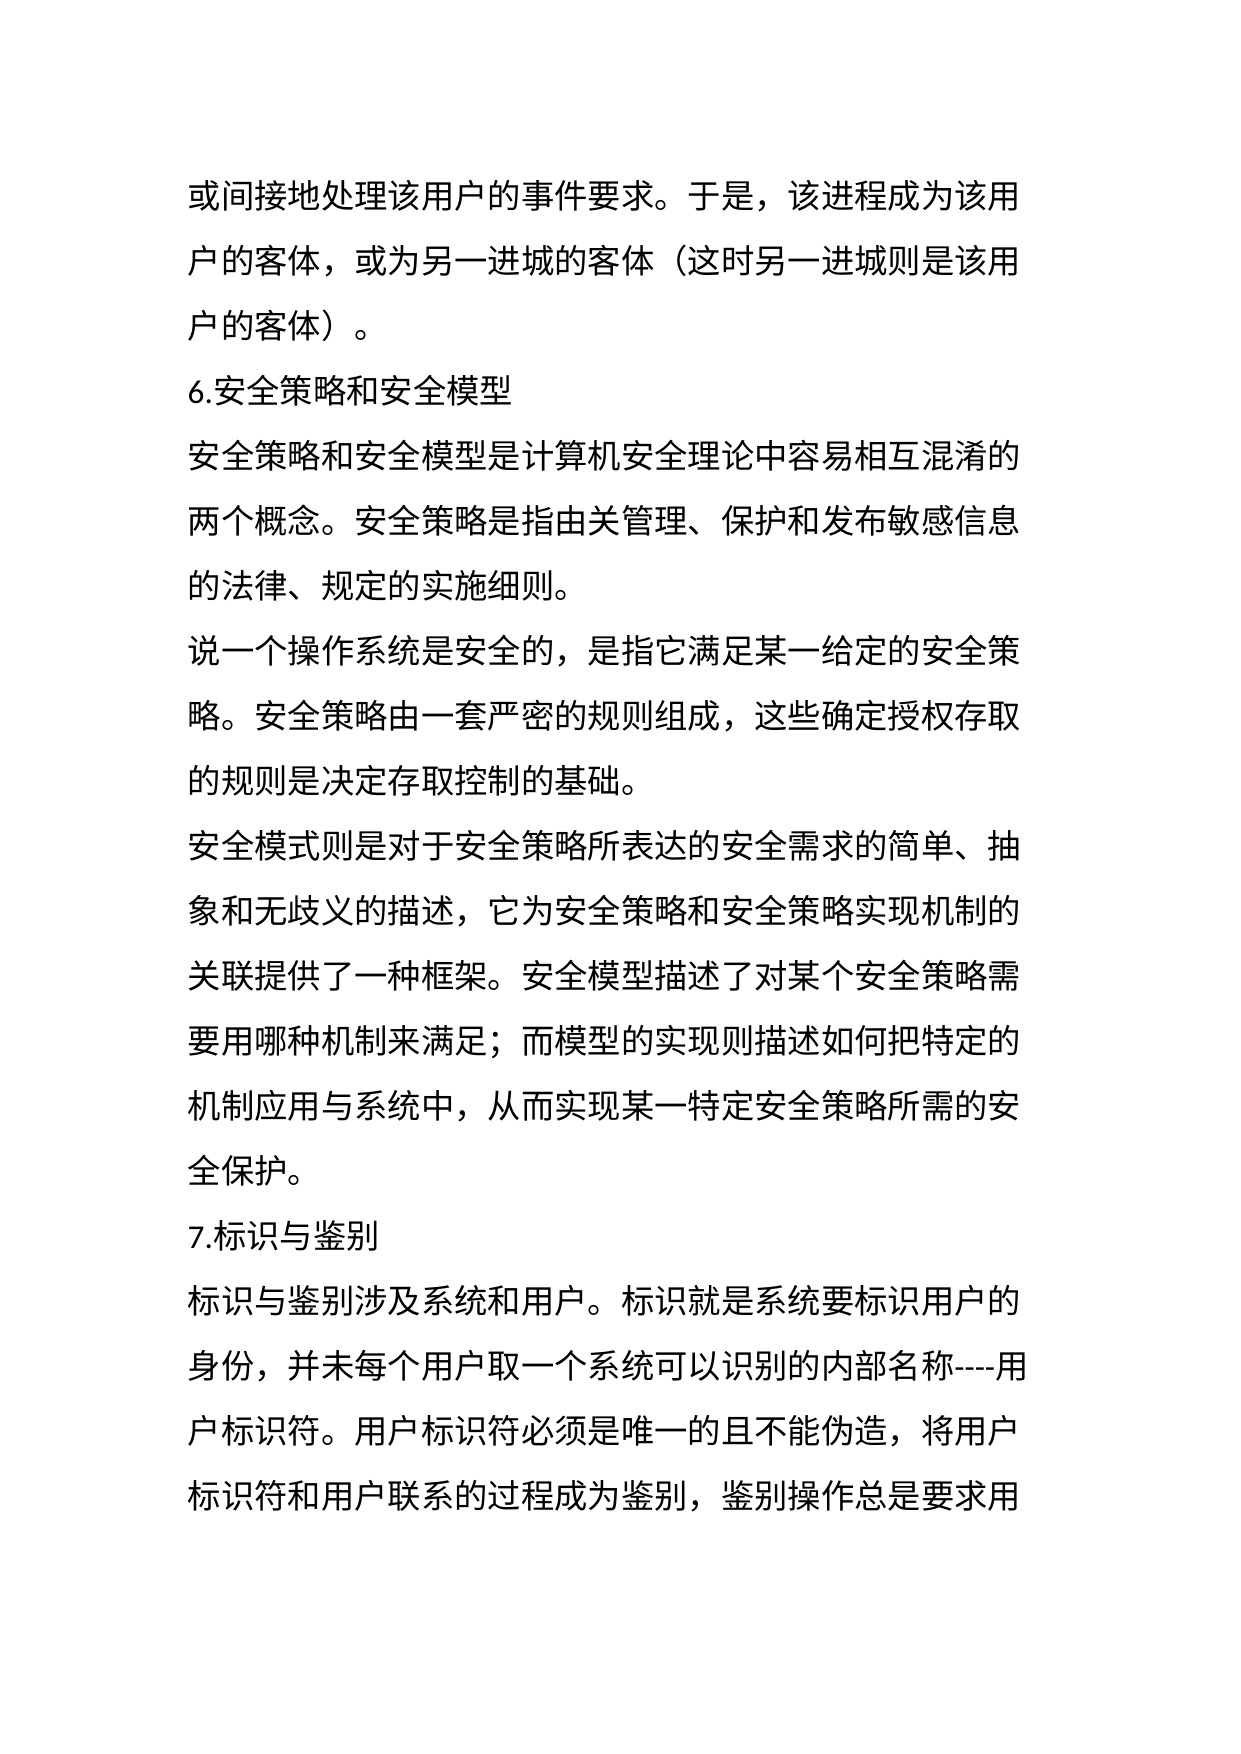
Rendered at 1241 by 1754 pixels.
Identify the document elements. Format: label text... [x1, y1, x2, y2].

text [187, 162, 1053, 357]
text 安全模式则是对于安全策略所表达的安全需求的简单、抽象和无歧义的描述，它为安全策略和安全策略实现机制的关联提供了一种框架。安全模型描述了对某个安全策略需要用哪种机制来满足；而模型的实现则描述如何把特定的机制应用与系统中，从而实现某一特定安全策略所需的安全保护。 [187, 812, 1053, 1202]
text 6.安全策略和安全模型 [187, 357, 1053, 422]
text 说一个操作系统是安全的，是指它满足某一给定的安全策略。安全策略由一套严密的规则组成，这些确定授权存取的规则是决定存取控制的基础。 [187, 617, 1053, 812]
text 7.标识与鉴别 [187, 1202, 1053, 1267]
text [187, 1267, 1053, 1527]
text 安全策略和安全模型是计算机安全理论中容易相互混淆的两个概念。安全策略是指由关管理、保护和发布敏感信息的法律、规定的实施细则。 [187, 422, 1053, 617]
